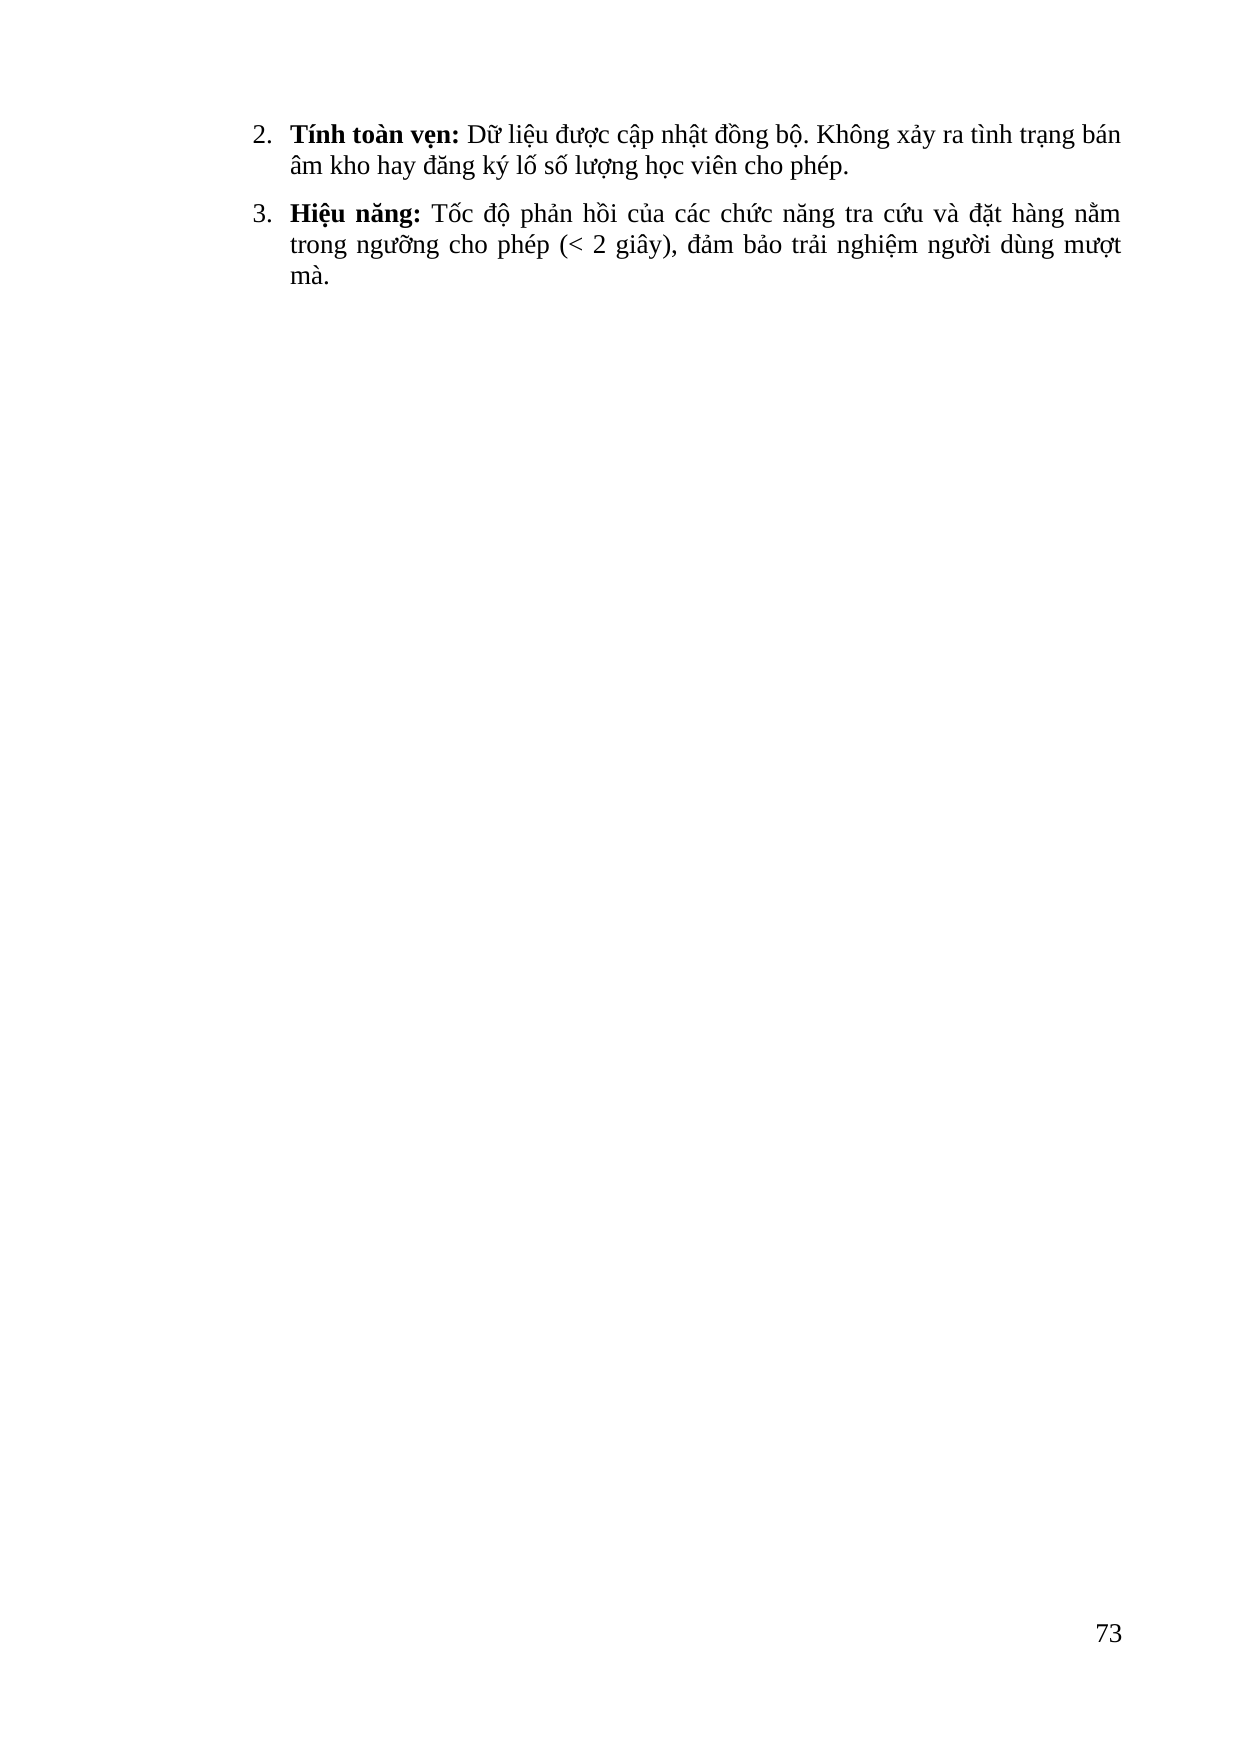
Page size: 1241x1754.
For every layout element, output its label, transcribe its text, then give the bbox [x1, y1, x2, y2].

list Tính toàn vẹn: Dữ liệu được cập nhật đồng bộ. Không xảy ra tình trạng bán âm kho hay đăng ký lố số lượng học viên cho phép. [252, 118, 1122, 180]
list Hiệu năng: Tốc độ phản hồi của các chức năng tra cứu và đặt hàng nằm trong ngưỡng cho phép (< 2 giây), đảm bảo trải nghiệm người dùng mượt mà. [252, 197, 1122, 291]
